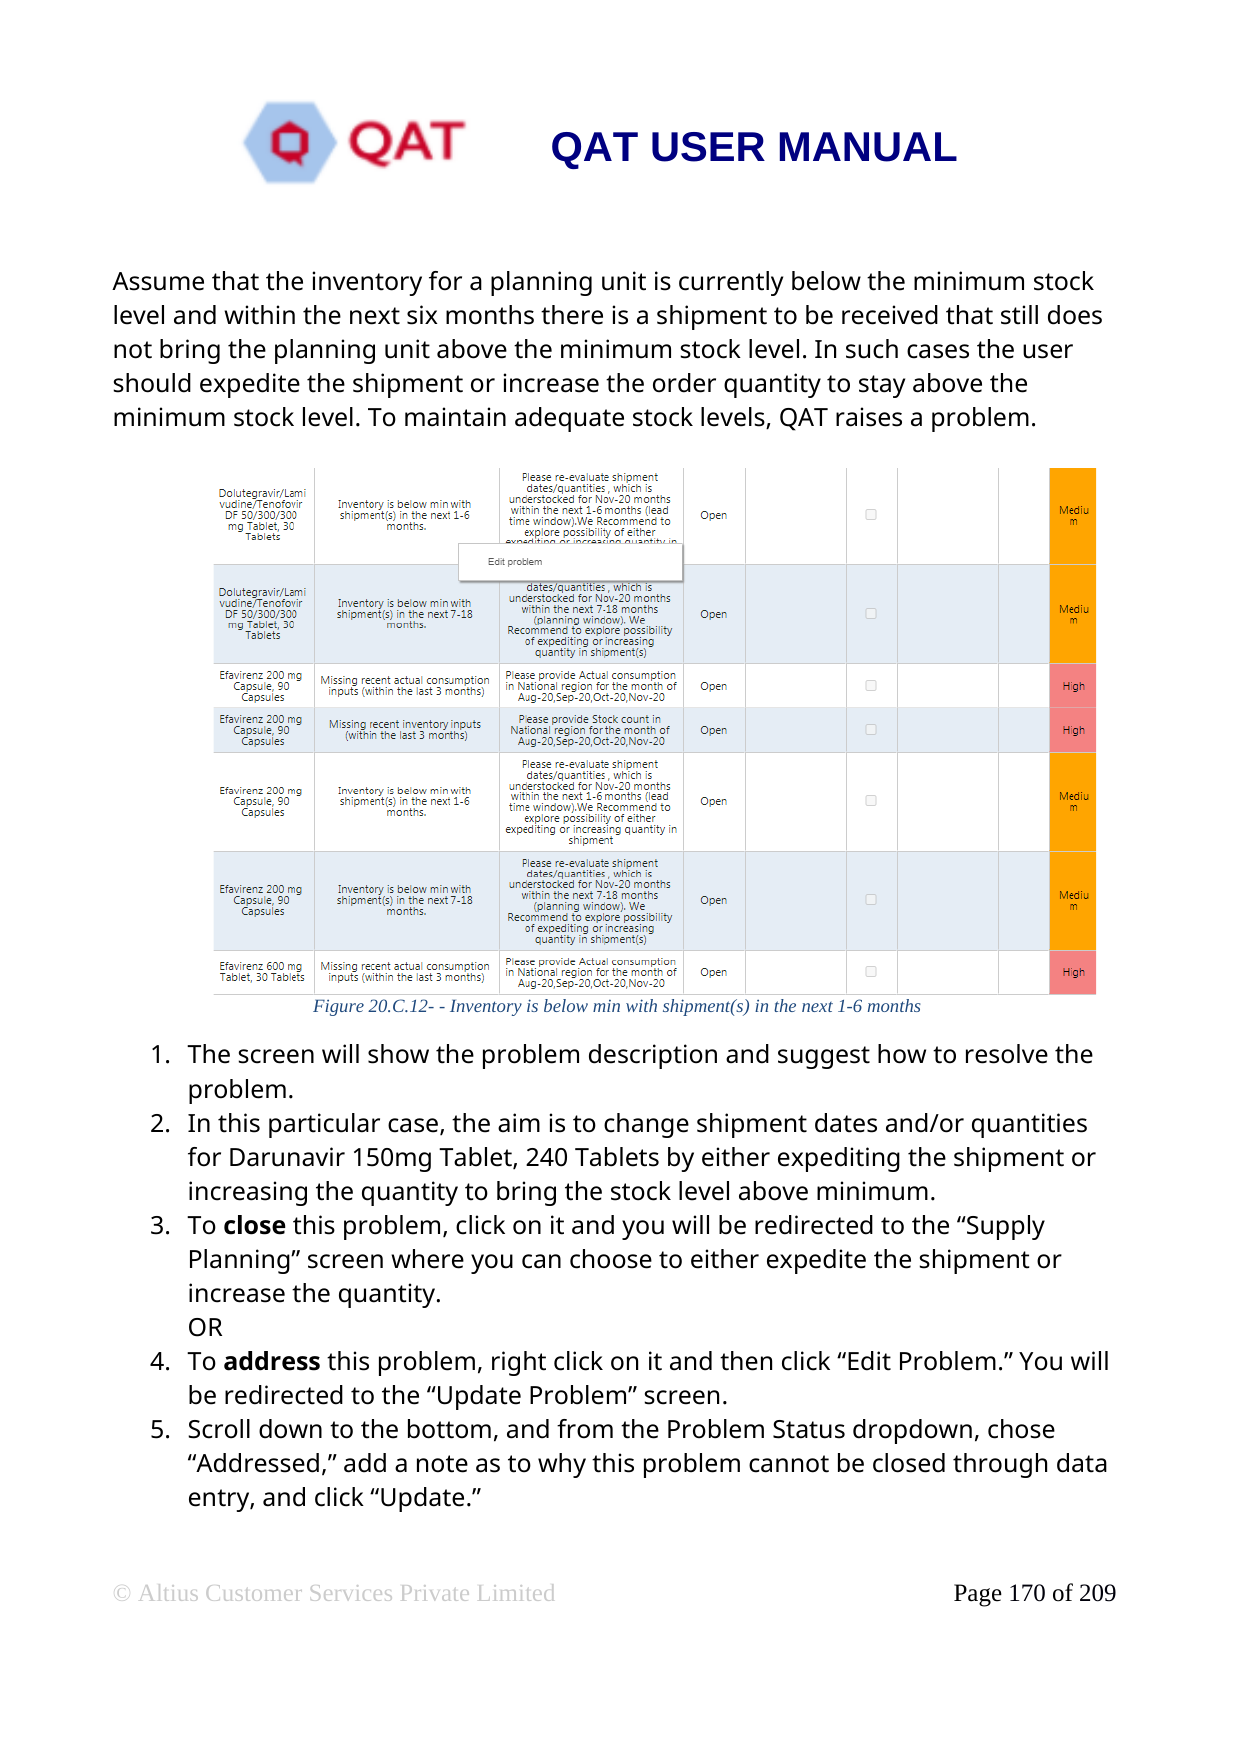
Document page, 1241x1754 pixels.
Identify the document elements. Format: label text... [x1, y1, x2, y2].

text Figure 20.C.12- - Inventory is below min with shipment(s) in the next 1-6 months [112, 995, 1122, 1016]
list To address this problem, right click on it and then click “Edit Problem.” You will be redirected to the “Update Problem” screen. [150, 1344, 1122, 1412]
list In this particular case, the aim is to change shipment dates and/or quantities for Darunavir 150mg Tablet, 240 Tablets by either expediting the shipment or increasing the quantity to bring the stock level above minimum. [150, 1105, 1122, 1207]
list To close this problem, click on it and you will be redirected to the “Supply Planning” screen where you can choose to either expedite the shipment or increase the quantity. [150, 1207, 1122, 1310]
picture [229, 98, 484, 189]
picture [213, 468, 1097, 995]
text Assume that the inventory for a planning unit is currently below the minimum stock level and within the next six months there is a shipment to be received that still does not bring the planning unit above the minimum stock level. In such cases the user should expedite the shipment or increase the order quantity to stay above the minimum stock level. To maintain adequate stock levels, QAT raises a problem. [112, 264, 1122, 434]
list Scroll down to the bottom, and from the Problem Status dropdown, chose “Addressed,” add a note as to why this problem cannot be closed through data entry, and click “Update.” [150, 1412, 1122, 1514]
text OR [187, 1310, 1122, 1344]
list The screen will show the problem description and suggest how to resolve the problem. [150, 1037, 1122, 1105]
